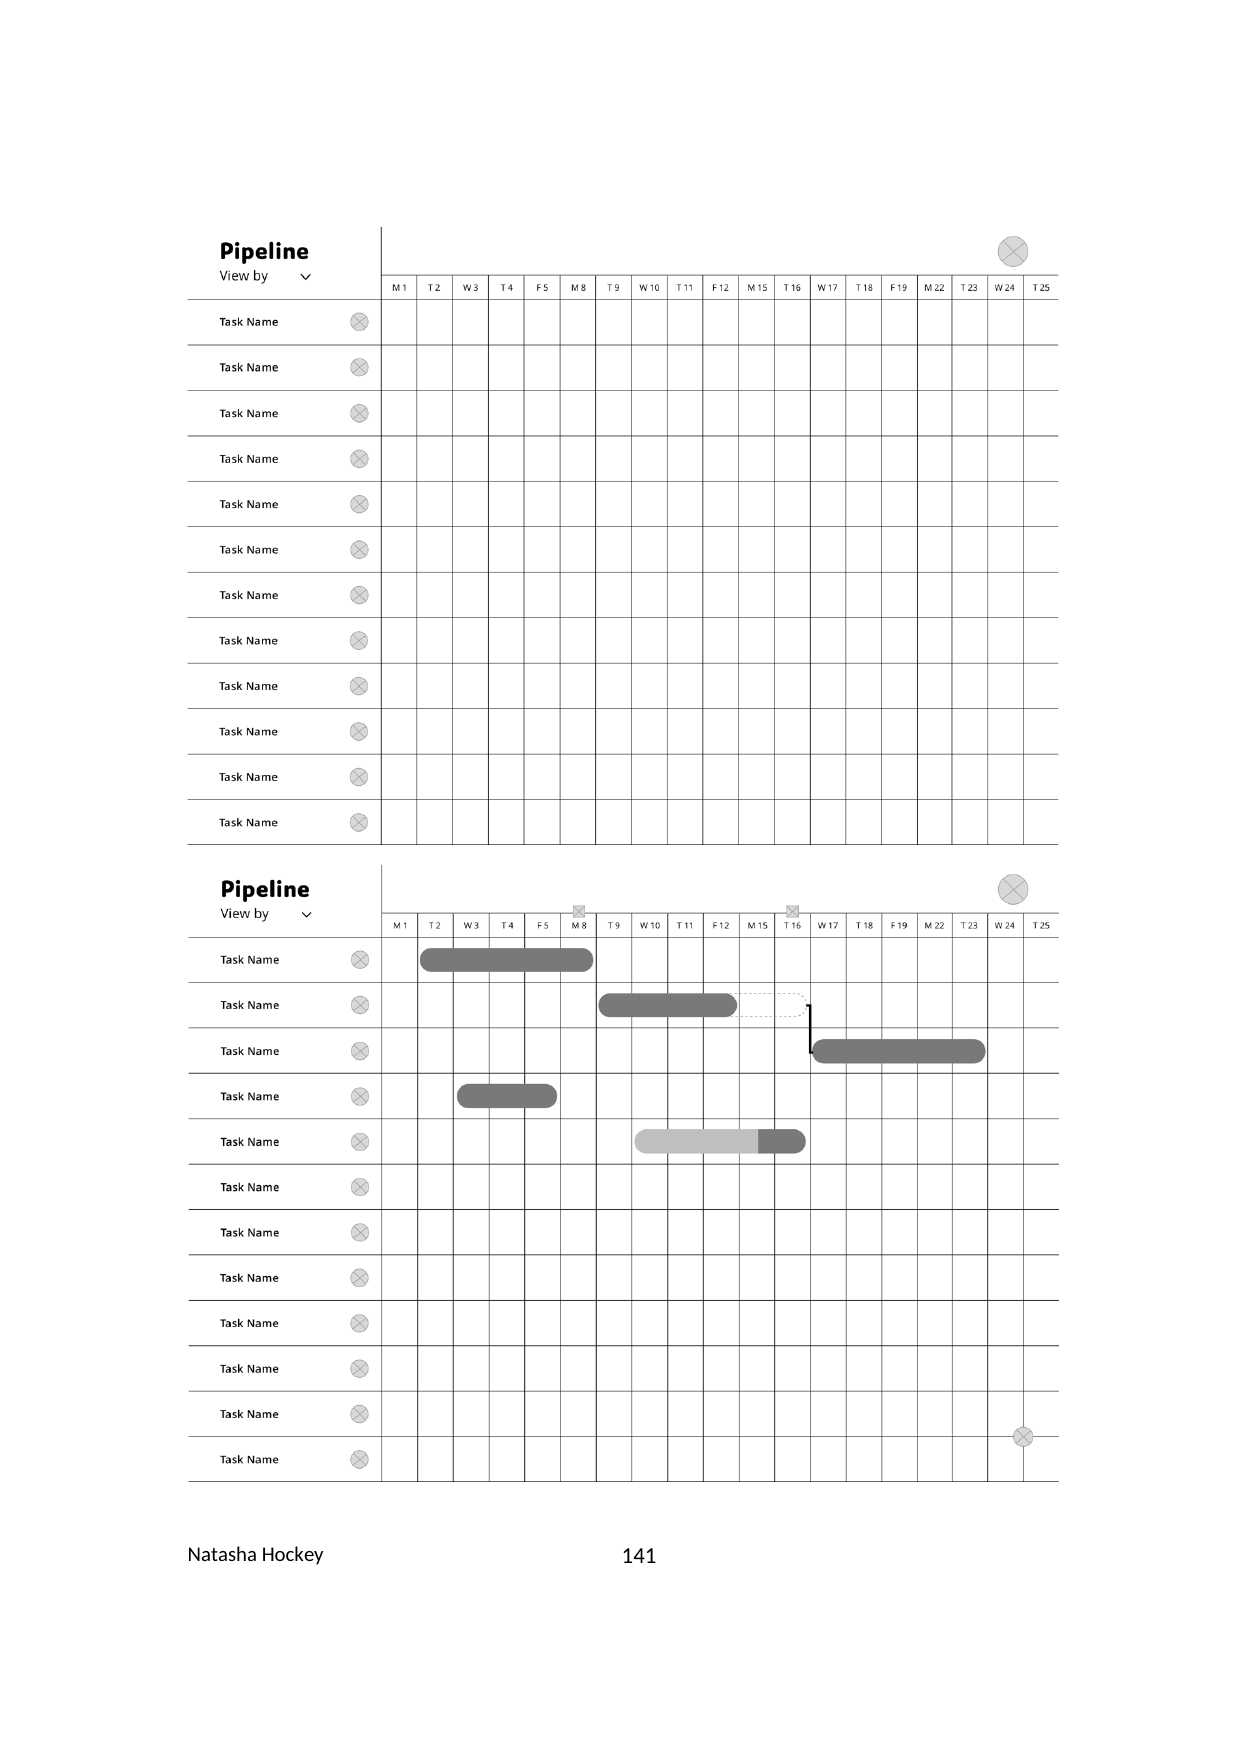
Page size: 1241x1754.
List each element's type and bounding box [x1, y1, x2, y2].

picture [188, 862, 1059, 1482]
picture [187, 225, 1058, 845]
